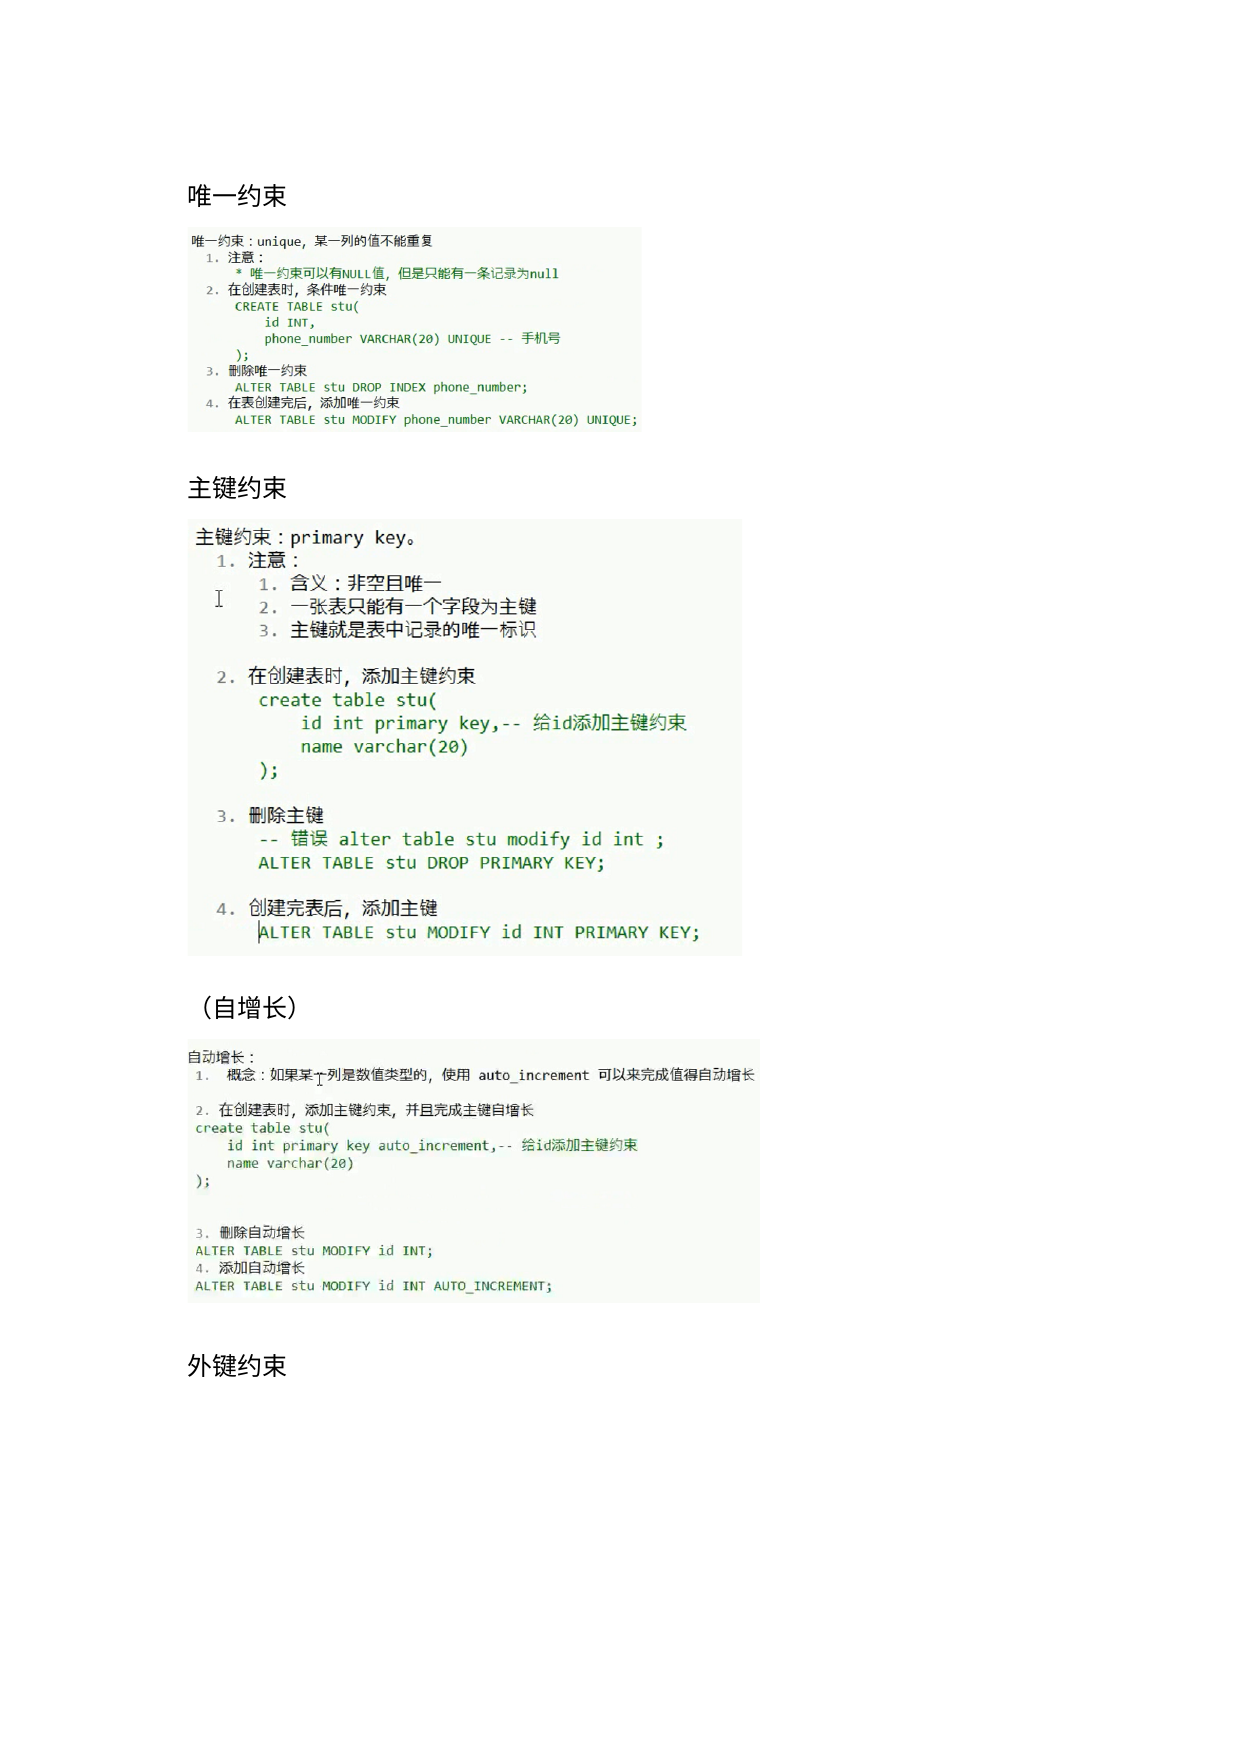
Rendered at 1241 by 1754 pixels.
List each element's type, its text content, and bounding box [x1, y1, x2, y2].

picture [187, 519, 743, 956]
text 主键约束 [187, 454, 1053, 519]
picture [187, 227, 642, 432]
text 外键约束 [187, 1332, 1053, 1397]
text 唯一约束 [187, 162, 1053, 227]
picture [187, 1039, 760, 1303]
text （自增长） [187, 974, 1053, 1039]
